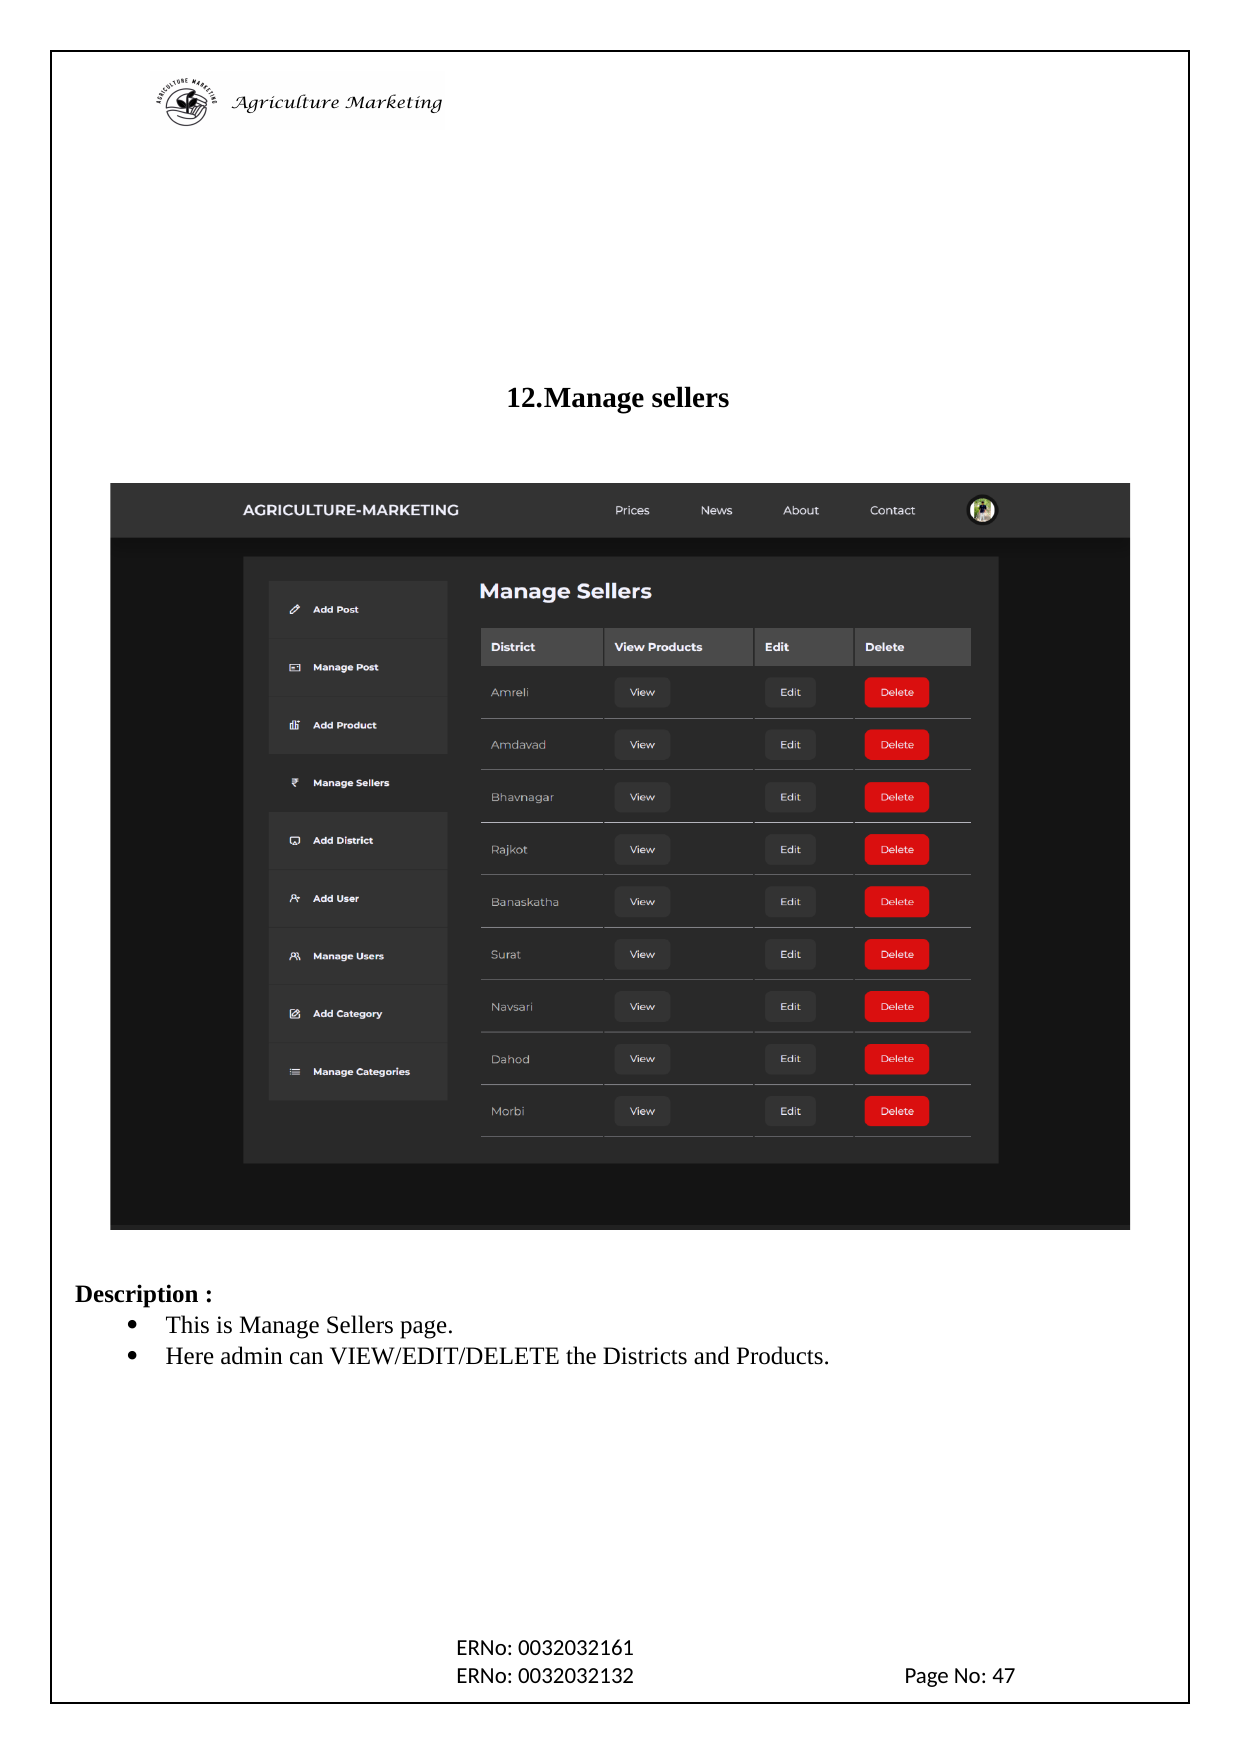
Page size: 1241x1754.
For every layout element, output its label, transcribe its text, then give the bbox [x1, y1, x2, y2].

list Here admin can VIEW/EDIT/DELETE the Districts and Products. [128, 1341, 1165, 1370]
picture [150, 71, 445, 130]
list Manage sellers [506, 381, 1165, 414]
list This is Manage Sellers page. [128, 1310, 1165, 1339]
picture [110, 483, 1130, 1230]
list Description : [75, 1279, 1165, 1308]
